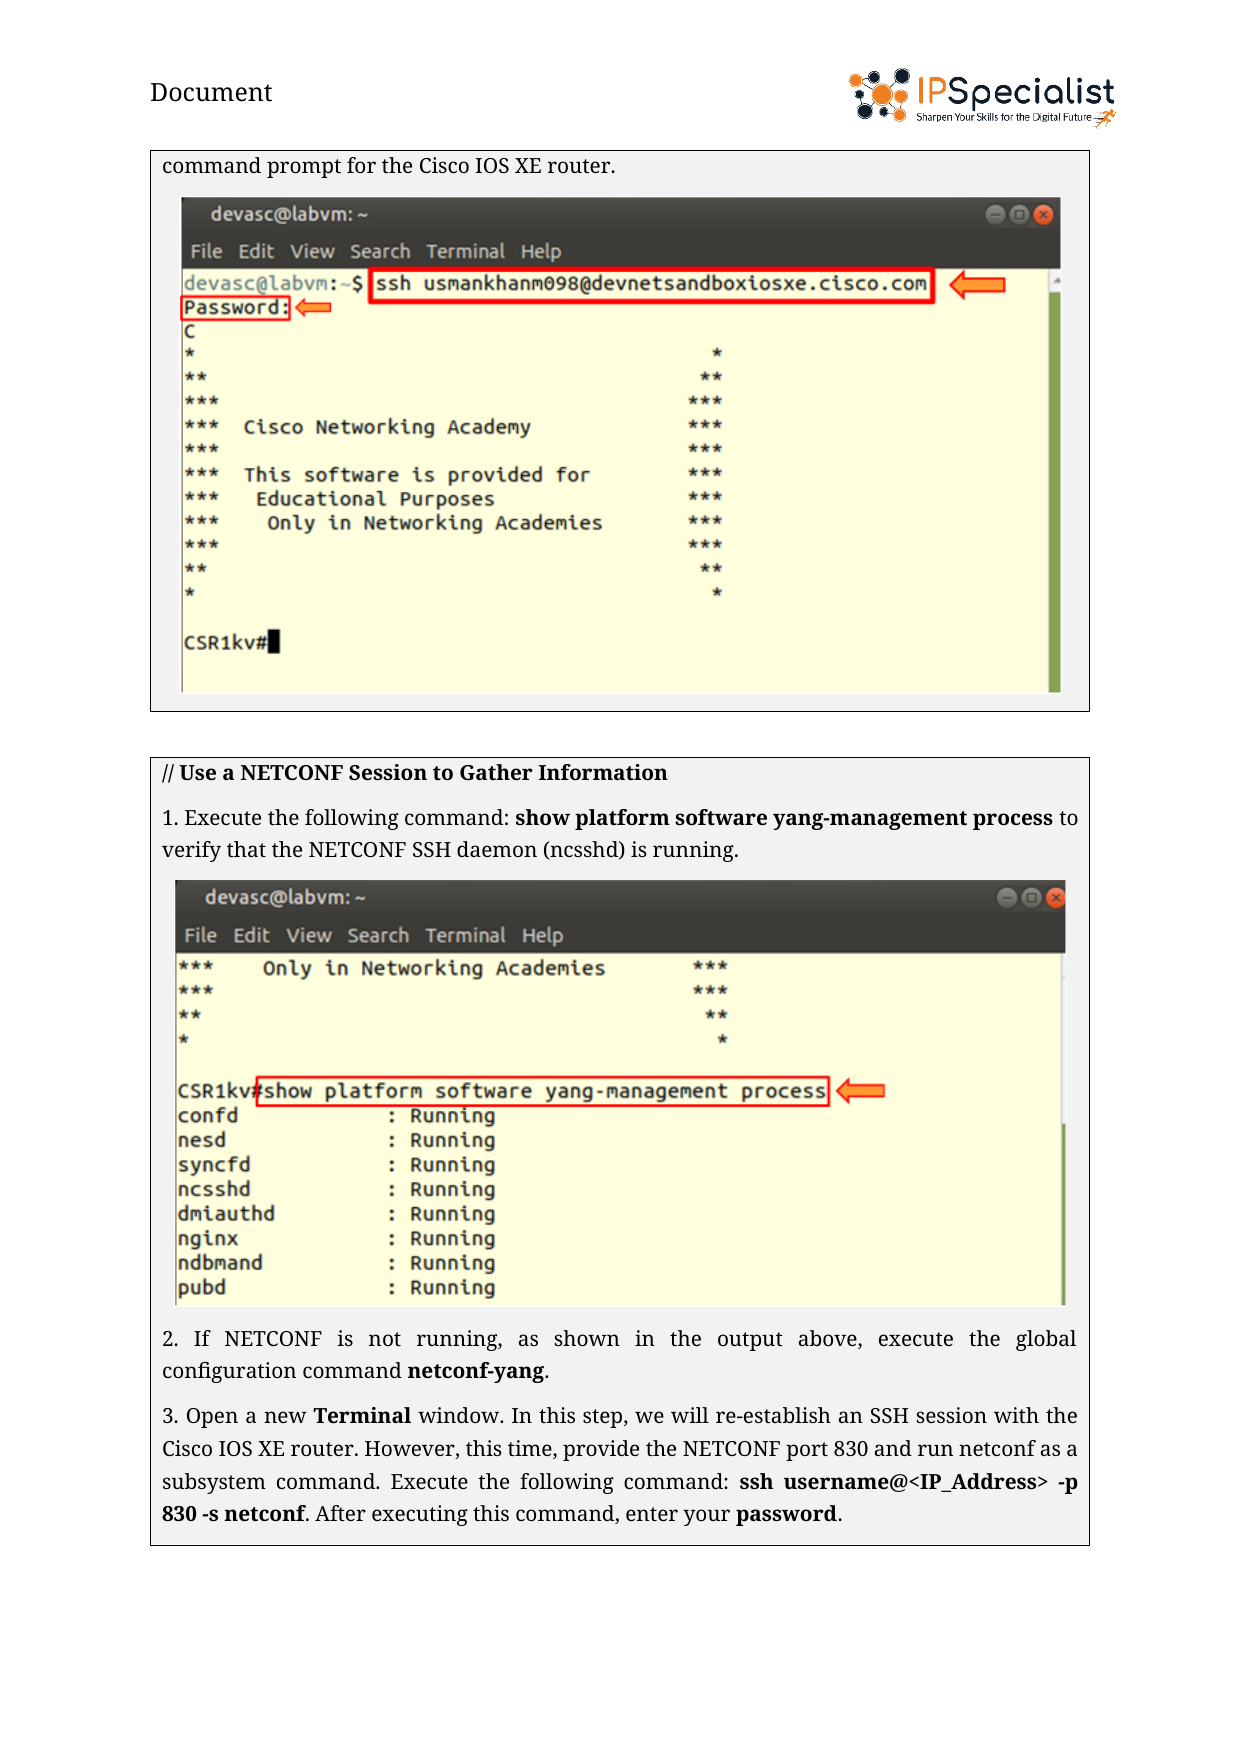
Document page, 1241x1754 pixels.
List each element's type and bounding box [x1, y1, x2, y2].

picture [179, 196, 1062, 694]
picture [174, 880, 1067, 1307]
picture [843, 54, 1121, 136]
table_header [151, 758, 1089, 1544]
table_header [151, 151, 1089, 711]
